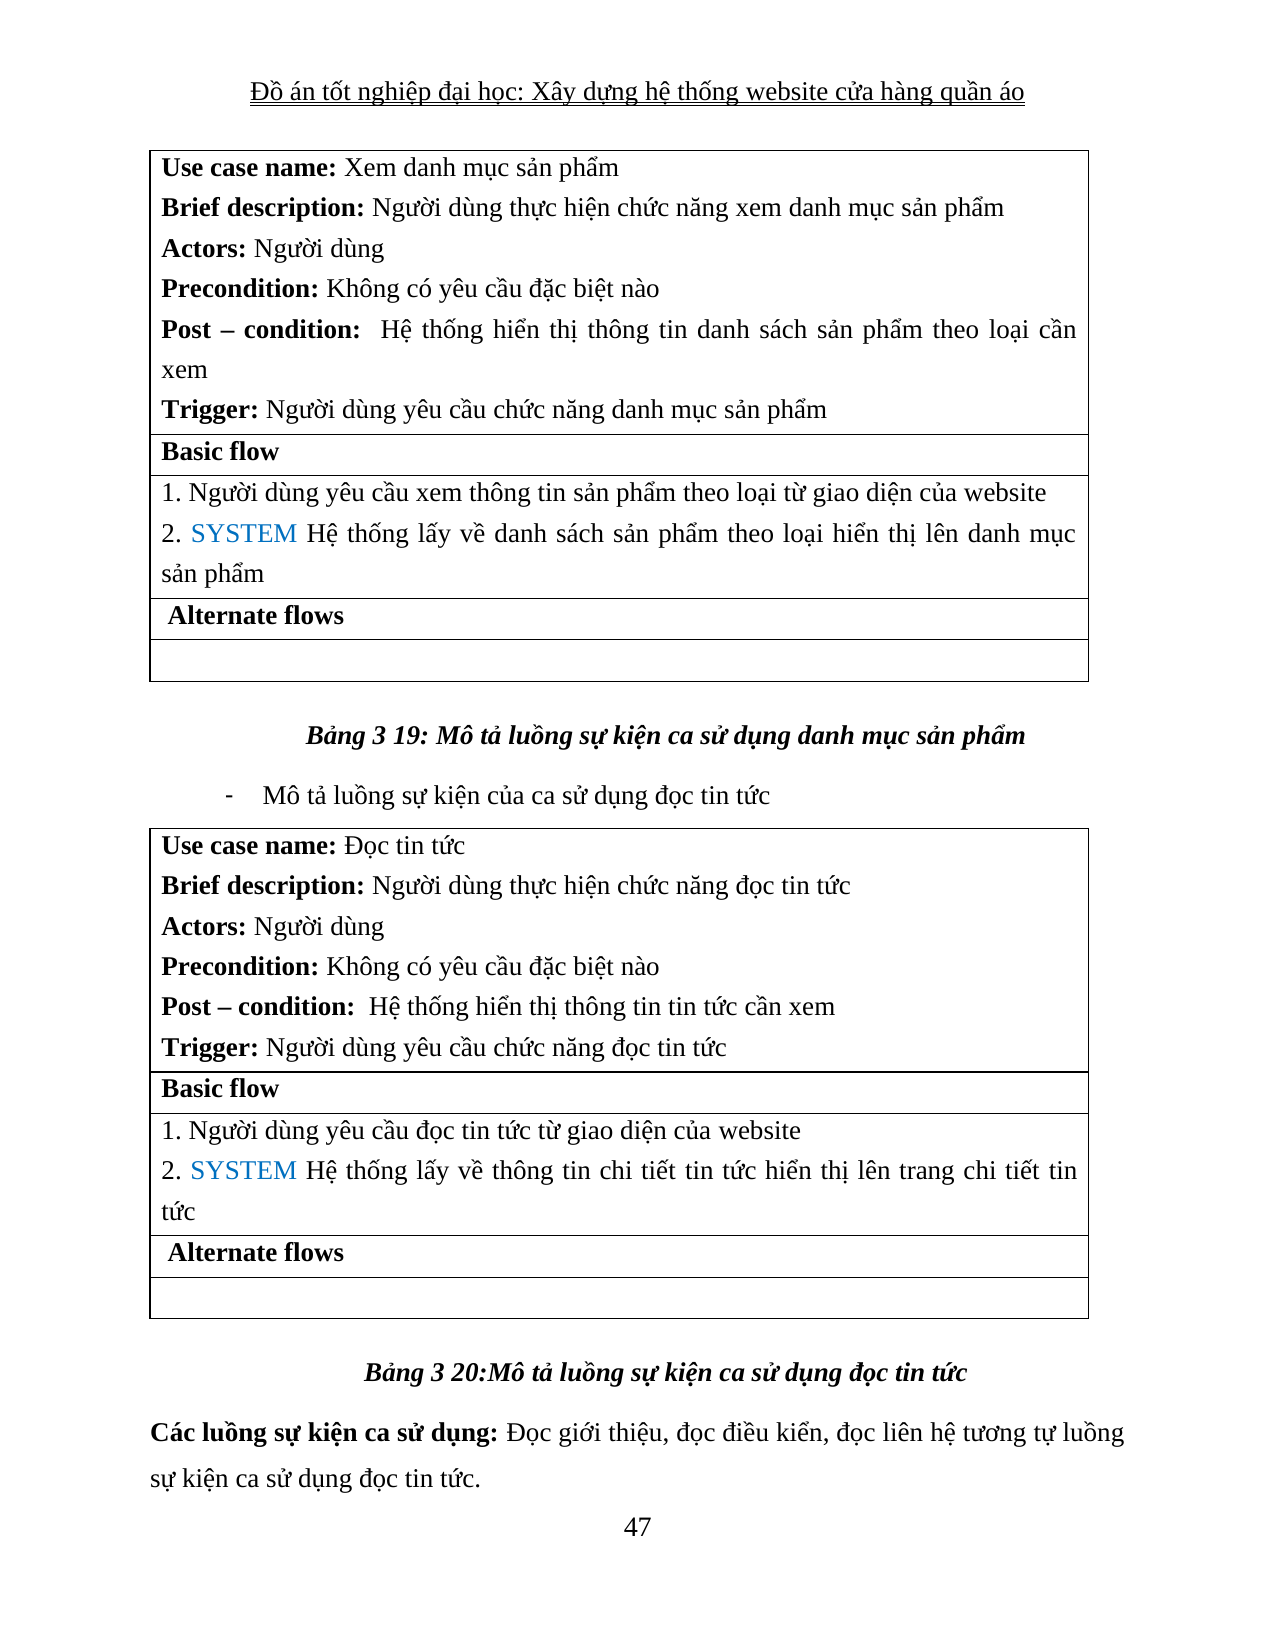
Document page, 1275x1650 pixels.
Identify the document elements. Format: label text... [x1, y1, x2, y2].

table_cell 1. Người dùng yêu cầu xem thông tin sản phẩm theo loại từ giao diện của website 2. SYSTEM Hệ thống lấy về danh sách sản phẩm theo loại hiển thị lên danh mục sản phẩm [151, 476, 1088, 598]
table_cell Alternate flows [151, 1236, 1088, 1277]
table_cell [151, 1278, 1088, 1318]
table_header Use case name: Đọc tin tức Brief description: Người dùng thực hiện chức năng đọc tin tức Actors: Người dùng Precondition: Không có yêu cầu đặc biệt nào Post – condition: Hệ thống hiển thị thông tin tin tức cần xem Trigger: Người dùng yêu cầu chức năng đọc tin tức [151, 829, 1088, 1071]
table_cell Alternate flows [151, 599, 1088, 639]
table_cell [151, 640, 1088, 681]
table_cell 1. Người dùng yêu cầu đọc tin tức từ giao diện của website 2. SYSTEM Hệ thống lấy về thông tin chi tiết tin tức hiển thị lên trang chi tiết tin tức [151, 1114, 1088, 1235]
table_cell Basic flow [151, 1073, 1088, 1113]
table_cell Basic flow [151, 435, 1088, 475]
text Các luồng sự kiện ca sử dụng: Đọc giới thiệu, đọc điều kiển, đọc liên hệ tương tự luồng sự kiện ca sử dụng đọc tin tức. [150, 1416, 1125, 1493]
table_header Use case name: Xem danh mục sản phẩm Brief description: Người dùng thực hiện chức năng xem danh mục sản phẩm Actors: Người dùng Precondition: Không có yêu cầu đặc biệt nào Post – condition: Hệ thống hiển thị thông tin danh sách sản phẩm theo loại cần xem Trigger: Người dùng yêu cầu chức năng danh mục sản phẩm [151, 151, 1088, 434]
list Mô tả luồng sự kiện của ca sử dụng đọc tin tức [225, 778, 1125, 811]
